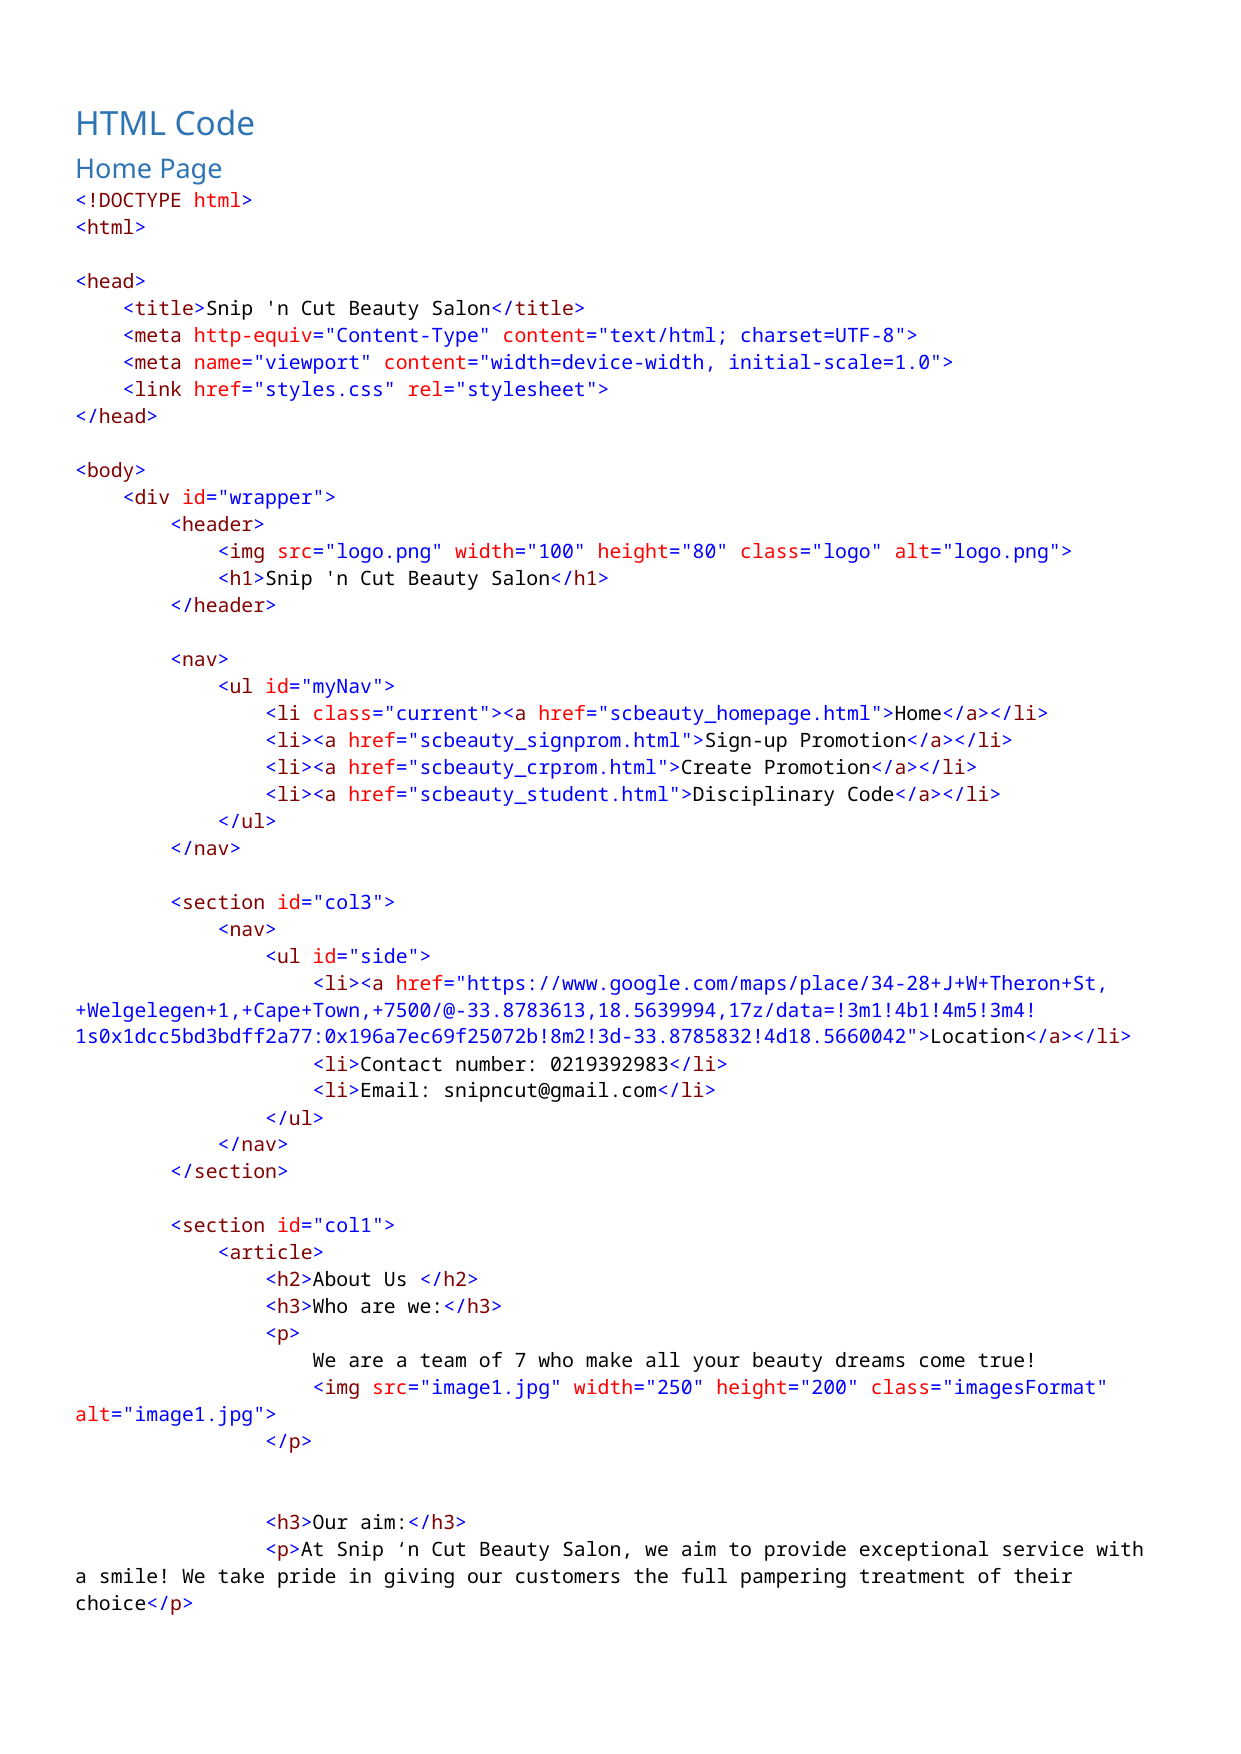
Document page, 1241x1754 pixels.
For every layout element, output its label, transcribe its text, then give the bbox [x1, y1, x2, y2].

text </p> [75, 1427, 1165, 1454]
subtitle HTML Code [75, 100, 1165, 145]
text </nav> [75, 1131, 1165, 1158]
text <li>Email: snipncut@gmail.com</li> [75, 1077, 1165, 1104]
text <li>Contact number: 0219392983</li> [75, 1050, 1165, 1077]
text <html> [75, 213, 1165, 240]
text <li class="current"><a href="scbeauty_homepage.html">Home</a></li> [75, 699, 1165, 726]
text </header> [75, 591, 1165, 618]
text <section id="col1"> [75, 1212, 1165, 1239]
text <p>At Snip ‘n Cut Beauty Salon, we aim to provide exceptional service with a smile! We take pride in giving our customers the full pampering treatment of their choice</p> [75, 1535, 1165, 1616]
text </ul> [75, 1104, 1165, 1131]
text <meta name="viewport" content="width=device-width, initial-scale=1.0"> [75, 348, 1165, 375]
text <h3>Who are we:</h3> [75, 1293, 1165, 1319]
text <header> [75, 510, 1165, 537]
text </section> [75, 1158, 1165, 1185]
subtitle Home Page [75, 149, 1165, 186]
text <head> [75, 267, 1165, 294]
text <img src="logo.png" width="100" height="80" class="logo" alt="logo.png"> [75, 537, 1165, 564]
text </head> [75, 402, 1165, 429]
text <link href="styles.css" rel="stylesheet"> [75, 375, 1165, 402]
text <nav> [75, 915, 1165, 942]
text <p> [75, 1319, 1165, 1347]
text <body> [75, 456, 1165, 483]
text <article> [75, 1239, 1165, 1266]
text <li><a href="scbeauty_crprom.html">Create Promotion</a></li> [75, 753, 1165, 780]
text <section id="col3"> [75, 888, 1165, 915]
text We are a team of 7 who make all your beauty dreams come true! [75, 1347, 1165, 1373]
text <li><a href="https://www.google.com/maps/place/34-28+J+W+Theron+St,+Welgelegen+1,+Cape+Town,+7500/@-33.8783613,18.5639994,17z/data=!3m1!4b1!4m5!3m4!1s0x1dcc5bd3bdff2a77:0x196a7ec69f25072b!8m2!3d-33.8785832!4d18.5660042">Location</a></li> [75, 969, 1165, 1050]
text <meta http-equiv="Content-Type" content="text/html; charset=UTF-8"> [75, 321, 1165, 348]
text <img src="image1.jpg" width="250" height="200" class="imagesFormat" alt="image1.jpg"> [75, 1373, 1165, 1427]
text <h1>Snip 'n Cut Beauty Salon</h1> [75, 564, 1165, 591]
text <ul id="myNav"> [75, 672, 1165, 699]
text <title>Snip 'n Cut Beauty Salon</title> [75, 294, 1165, 321]
text <li><a href="scbeauty_student.html">Disciplinary Code</a></li> [75, 780, 1165, 807]
text <!DOCTYPE html> [75, 186, 1165, 213]
text <div id="wrapper"> [75, 483, 1165, 510]
text <ul id="side"> [75, 942, 1165, 969]
text <li><a href="scbeauty_signprom.html">Sign-up Promotion</a></li> [75, 726, 1165, 753]
text </ul> [75, 807, 1165, 834]
text </nav> [75, 834, 1165, 861]
text <h2>About Us </h2> [75, 1266, 1165, 1293]
text <h3>Our aim:</h3> [75, 1508, 1165, 1535]
text <nav> [75, 645, 1165, 672]
